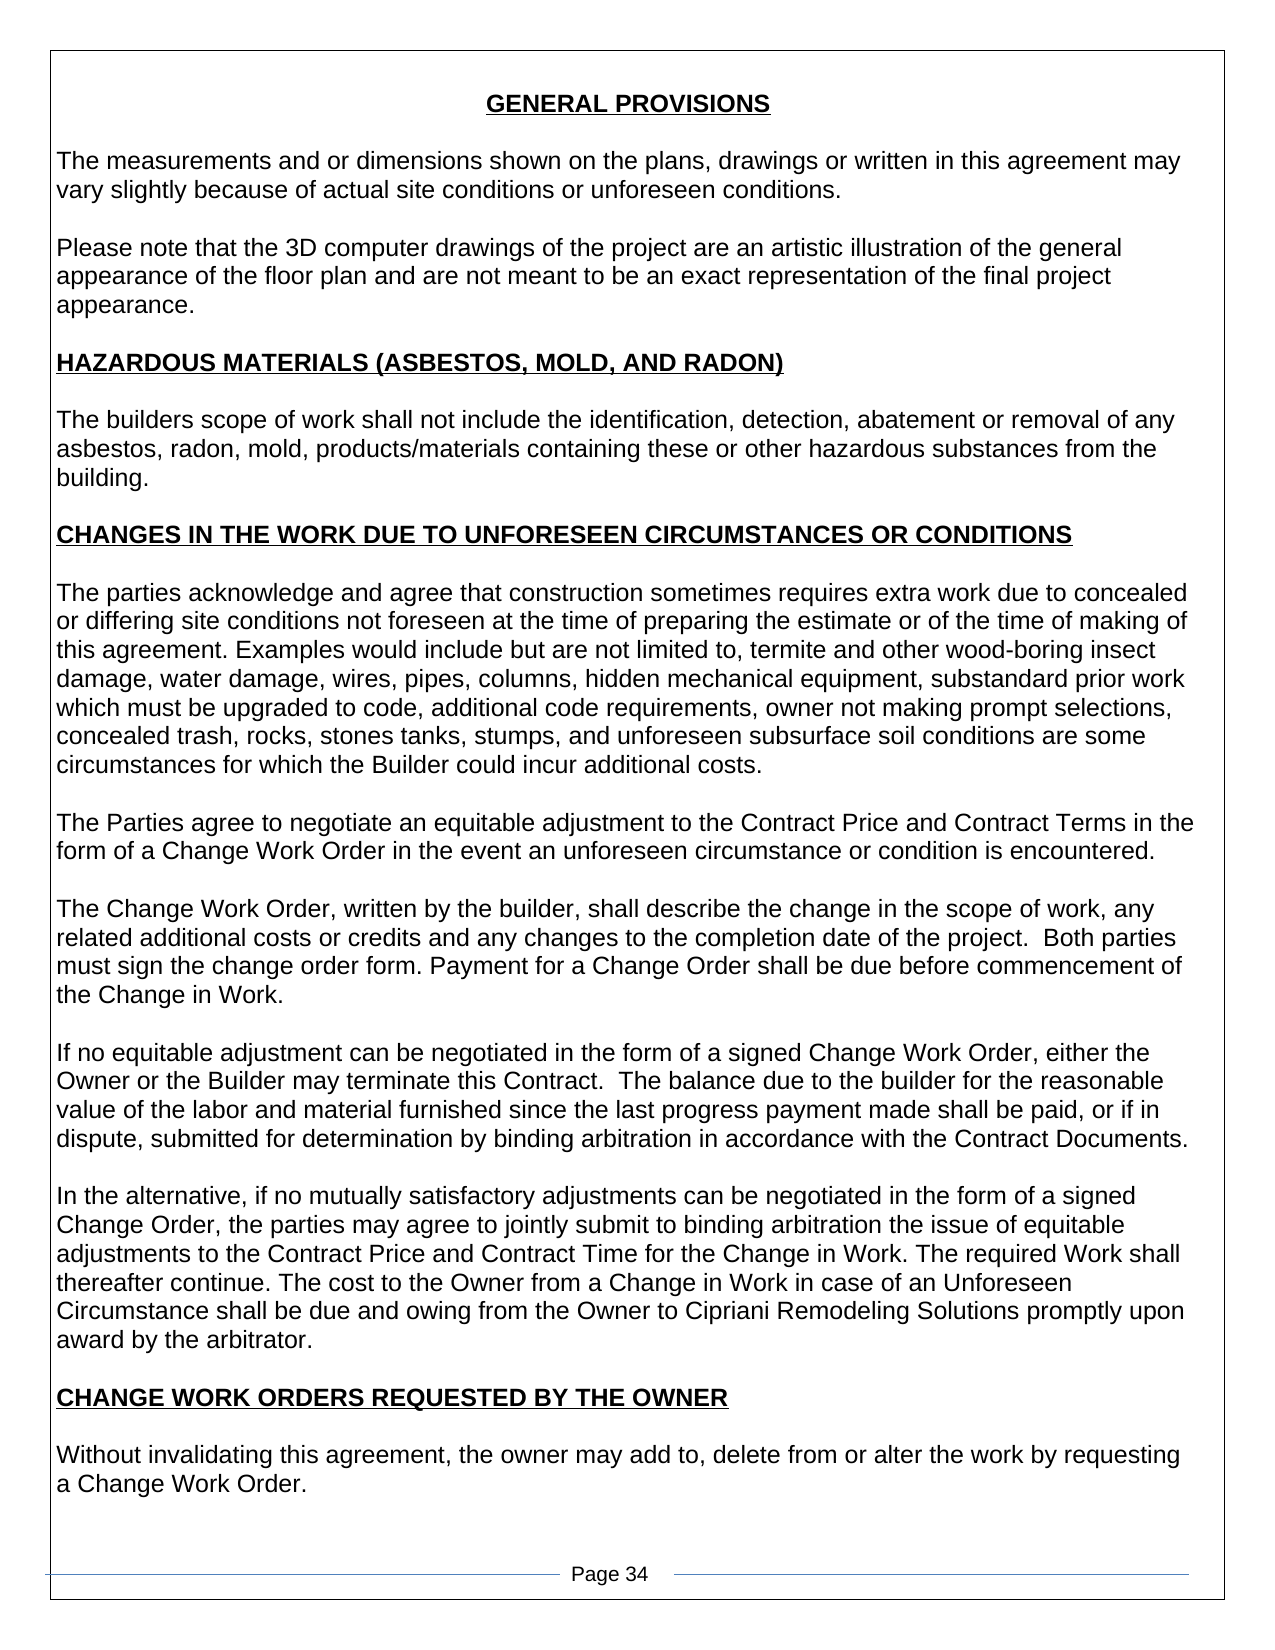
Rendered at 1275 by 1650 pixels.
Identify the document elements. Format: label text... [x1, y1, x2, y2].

text If no equitable adjustment can be negotiated in the form of a signed Change Work Order, either the Owner or the Builder may terminate this Contract. The balance due to the builder for the reasonable value of the labor and material furnished since the last progress payment made shall be paid, or if in dispute, submitted for determination by binding arbitration in accordance with the Contract Documents. [56, 1037, 1200, 1152]
text Without invalidating this agreement, the owner may add to, delete from or alter the work by requesting a Change Work Order. [56, 1440, 1200, 1497]
text Please note that the 3D computer drawings of the project are an artistic illustration of the general appearance of the floor plan and are not meant to be an exact representation of the final project appearance. [56, 232, 1200, 319]
text The parties acknowledge and agree that construction sometimes requires extra work due to concealed or differing site conditions not foreseen at the time of preparing the estimate or of the time of making of this agreement. Examples would include but are not limited to, termite and other wood-boring insect damage, water damage, wires, pipes, columns, hidden mechanical equipment, substandard prior work which must be upgraded to code, additional code requirements, owner not making prompt selections, concealed trash, rocks, stones tanks, stumps, and unforeseen subsurface soil conditions are some circumstances for which the Builder could incur additional costs. [56, 577, 1200, 779]
text GENERAL PROVISIONS [56, 89, 1200, 117]
text CHANGES IN THE WORK DUE TO UNFORESEEN CIRCUMSTANCES OR CONDITIONS [56, 520, 1200, 549]
text The Parties agree to negotiate an equitable adjustment to the Contract Price and Contract Terms in the form of a Change Work Order in the event an unforeseen circumstance or condition is encountered. [56, 807, 1200, 865]
text CHANGE WORK ORDERS REQUESTED BY THE OWNER [56, 1382, 1200, 1411]
text The builders scope of work shall not include the identification, detection, abatement or removal of any asbestos, radon, mold, products/materials containing these or other hazardous substances from the building. [56, 405, 1200, 491]
text HAZARDOUS MATERIALS (ASBESTOS, MOLD, AND RADON) [56, 347, 1200, 376]
text The measurements and or dimensions shown on the plans, drawings or written in this agreement may vary slightly because of actual site conditions or unforeseen conditions. [56, 146, 1200, 204]
text The Change Work Order, written by the builder, shall describe the change in the scope of work, any related additional costs or credits and any changes to the completion date of the project. Both parties must sign the change order form. Payment for a Change Order shall be due before commencement of the Change in Work. [56, 894, 1200, 1009]
text In the alternative, if no mutually satisfactory adjustments can be negotiated in the form of a signed Change Order, the parties may agree to jointly submit to binding arbitration the issue of equitable adjustments to the Contract Price and Contract Time for the Change in Work. The required Work shall thereafter continue. The cost to the Owner from a Change in Work in case of an Unforeseen Circumstance shall be due and owing from the Owner to Cipriani Remodeling Solutions promptly upon award by the arbitrator. [56, 1181, 1200, 1354]
